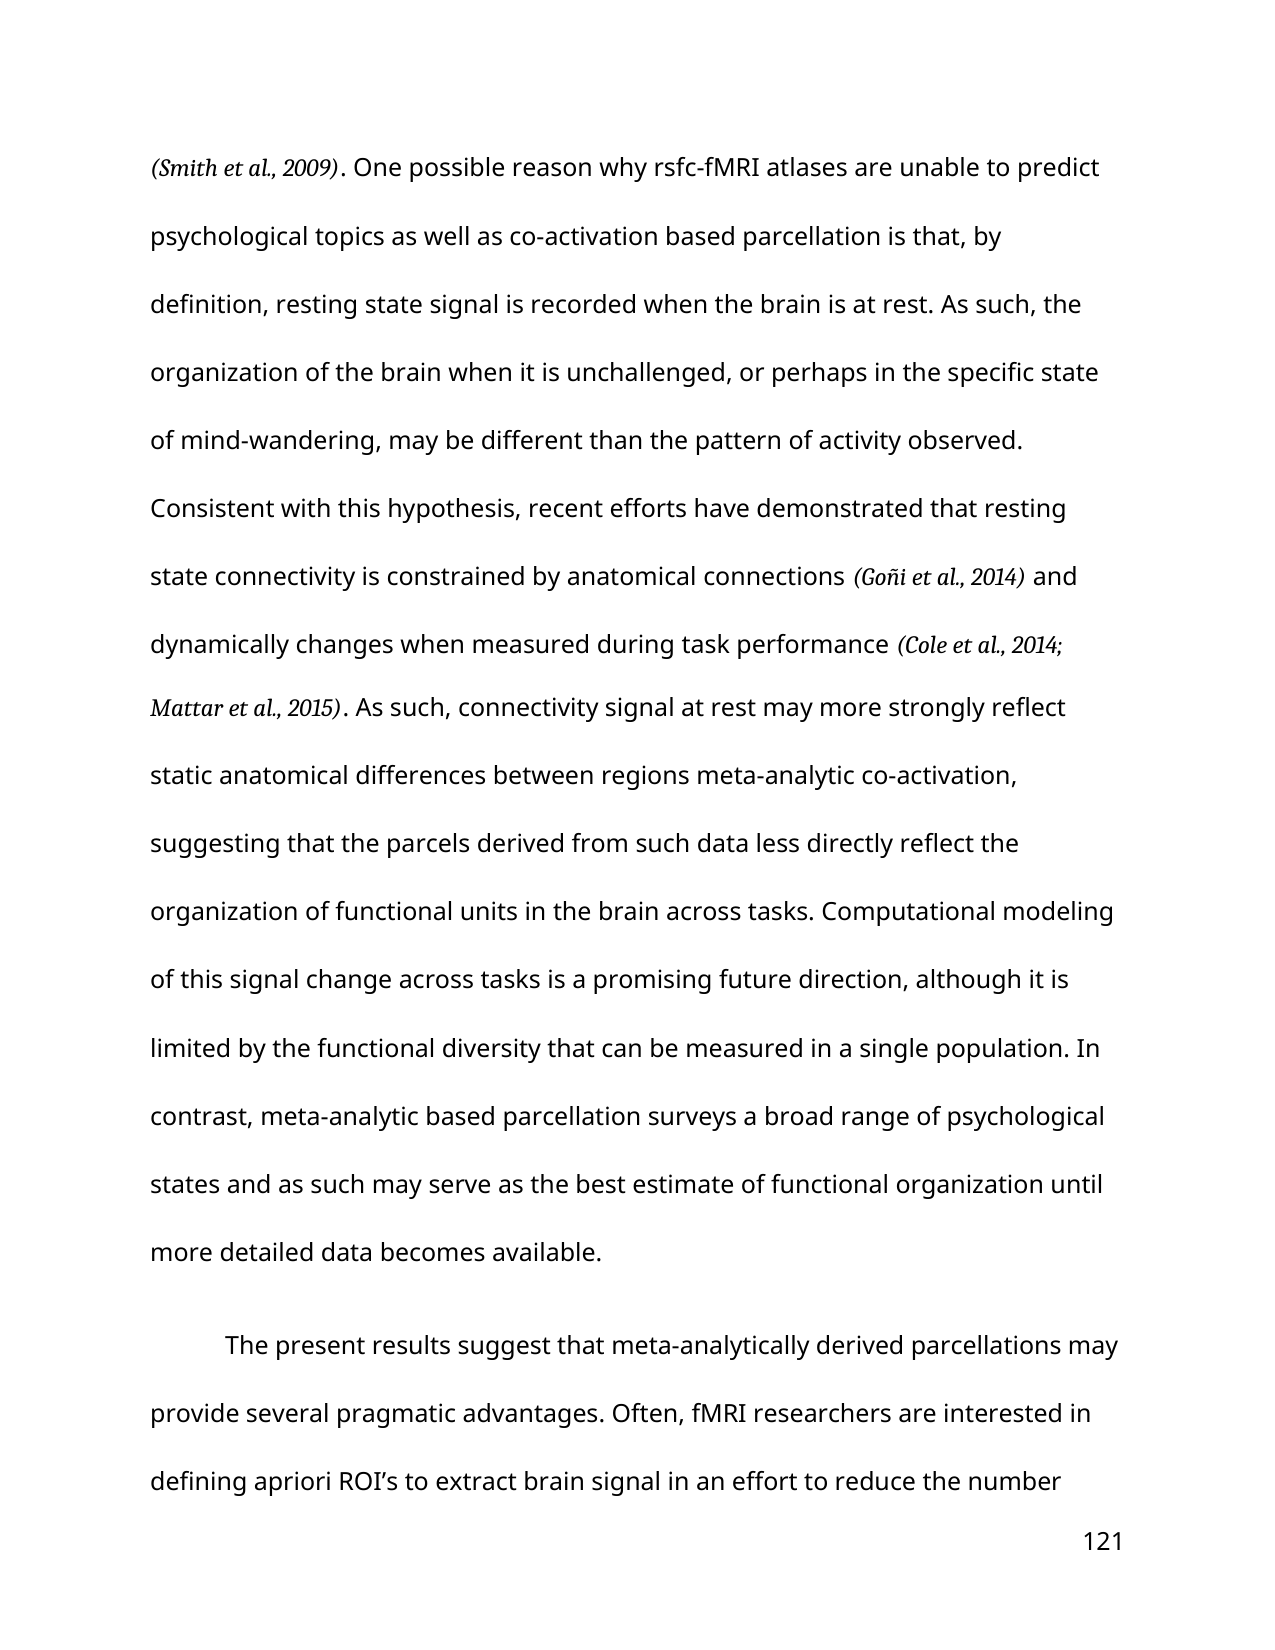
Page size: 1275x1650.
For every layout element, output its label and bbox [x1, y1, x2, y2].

text [150, 150, 1125, 1269]
text [150, 1328, 1125, 1498]
